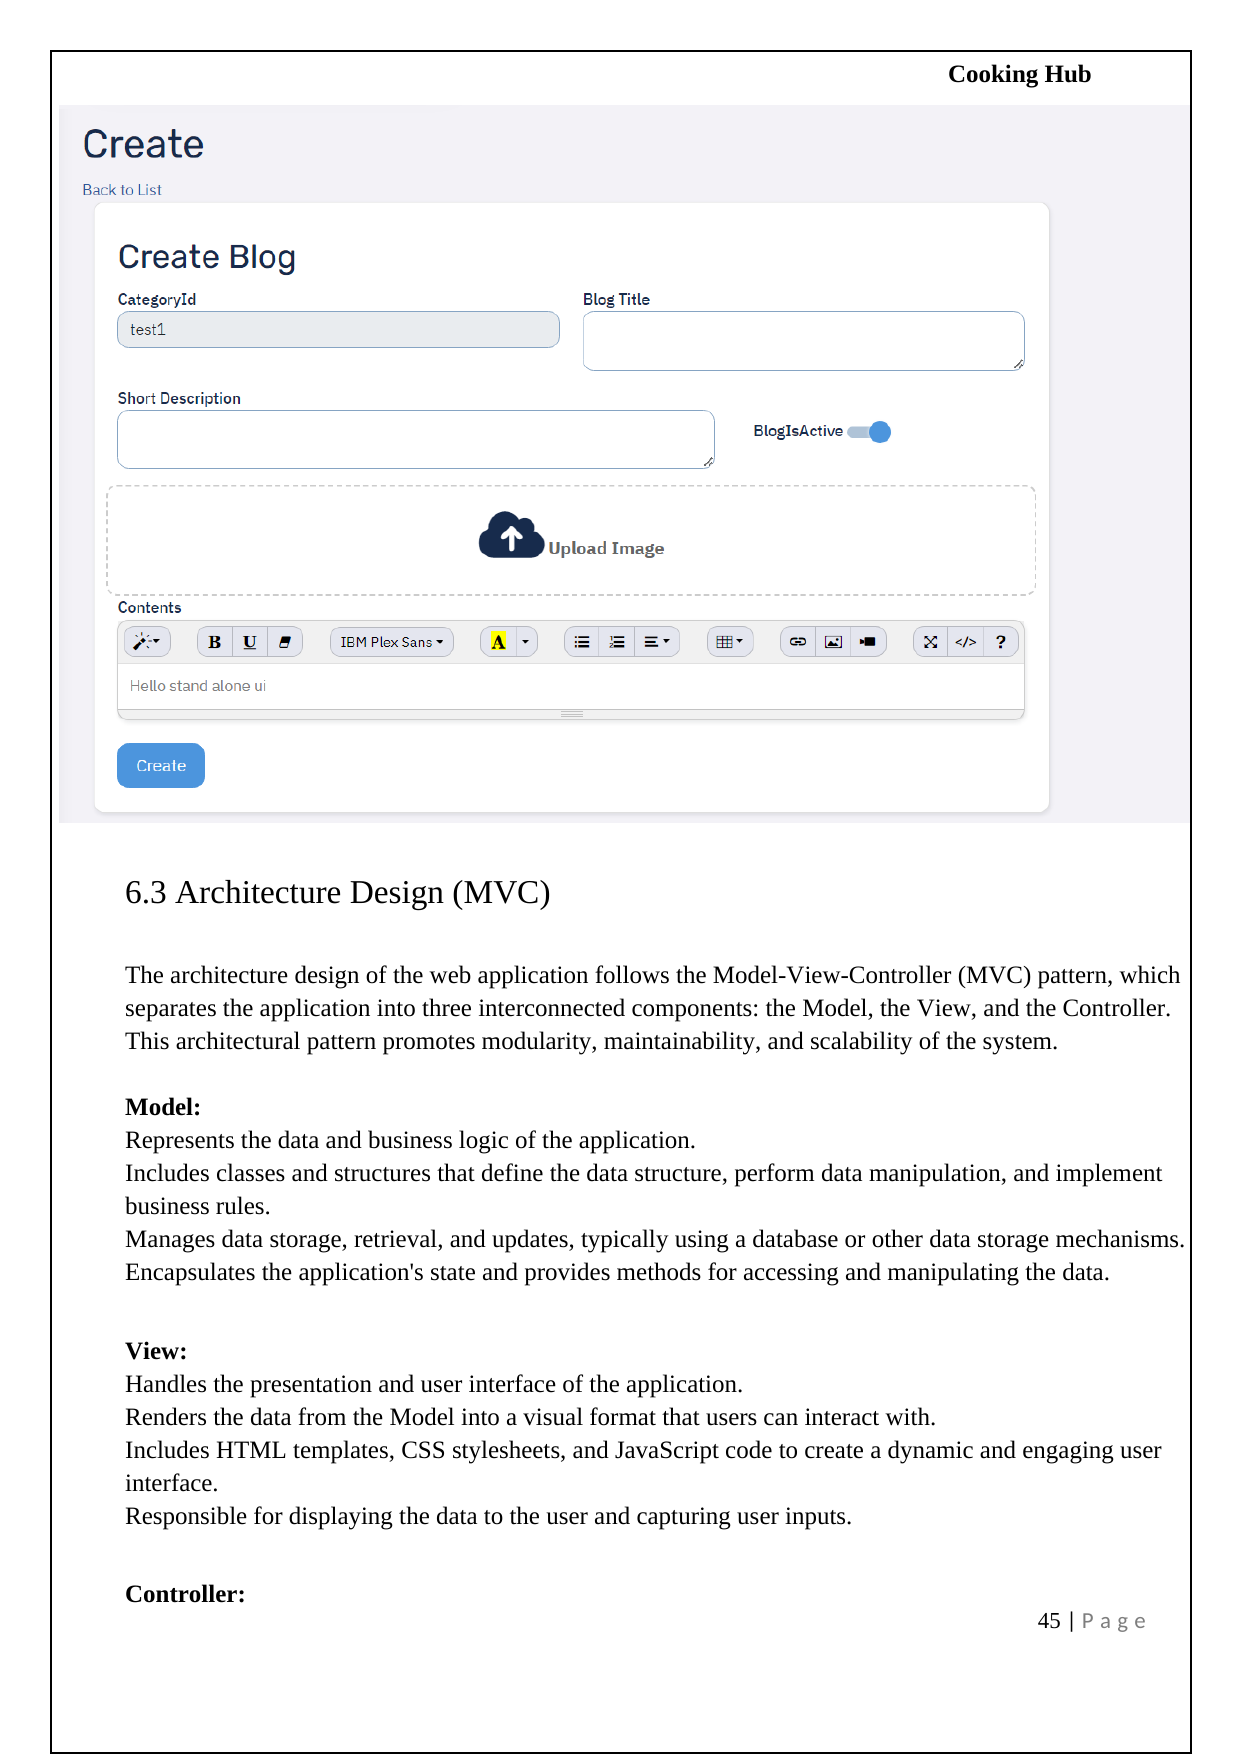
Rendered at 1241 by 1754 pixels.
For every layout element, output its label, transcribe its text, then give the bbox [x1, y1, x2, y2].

text 6.3 Architecture Design (MVC) [52, 828, 1190, 910]
text Manages data storage, retrieval, and updates, typically using a database or other data storage mechanisms. [125, 1224, 1190, 1253]
text Encapsulates the application's state and provides methods for accessing and manipulating the data. [125, 1257, 1190, 1330]
text Handles the presentation and user interface of the application. [125, 1369, 1190, 1398]
picture [52, 105, 1190, 823]
text Includes classes and structures that define the data structure, perform data manipulation, and implement business rules. [125, 1158, 1190, 1220]
text Model: [125, 1092, 1190, 1121]
text View: [125, 1336, 1190, 1365]
text Responsible for displaying the data to the user and capturing user inputs. [125, 1501, 1190, 1574]
text Includes HTML templates, CSS stylesheets, and JavaScript code to create a dynamic and engaging user interface. [125, 1435, 1190, 1497]
text The architecture design of the web application follows the Model-View-Controller (MVC) pattern, which separates the application into three interconnected components: the Model, the View, and the Controller. This architectural pattern promotes modularity, maintainability, and scalability of the system. [125, 960, 1190, 1055]
text Represents the data and business logic of the application. [125, 1125, 1190, 1154]
text Renders the data from the Model into a visual format that users can interact with. [125, 1402, 1190, 1431]
text Controller: [125, 1579, 1190, 1608]
